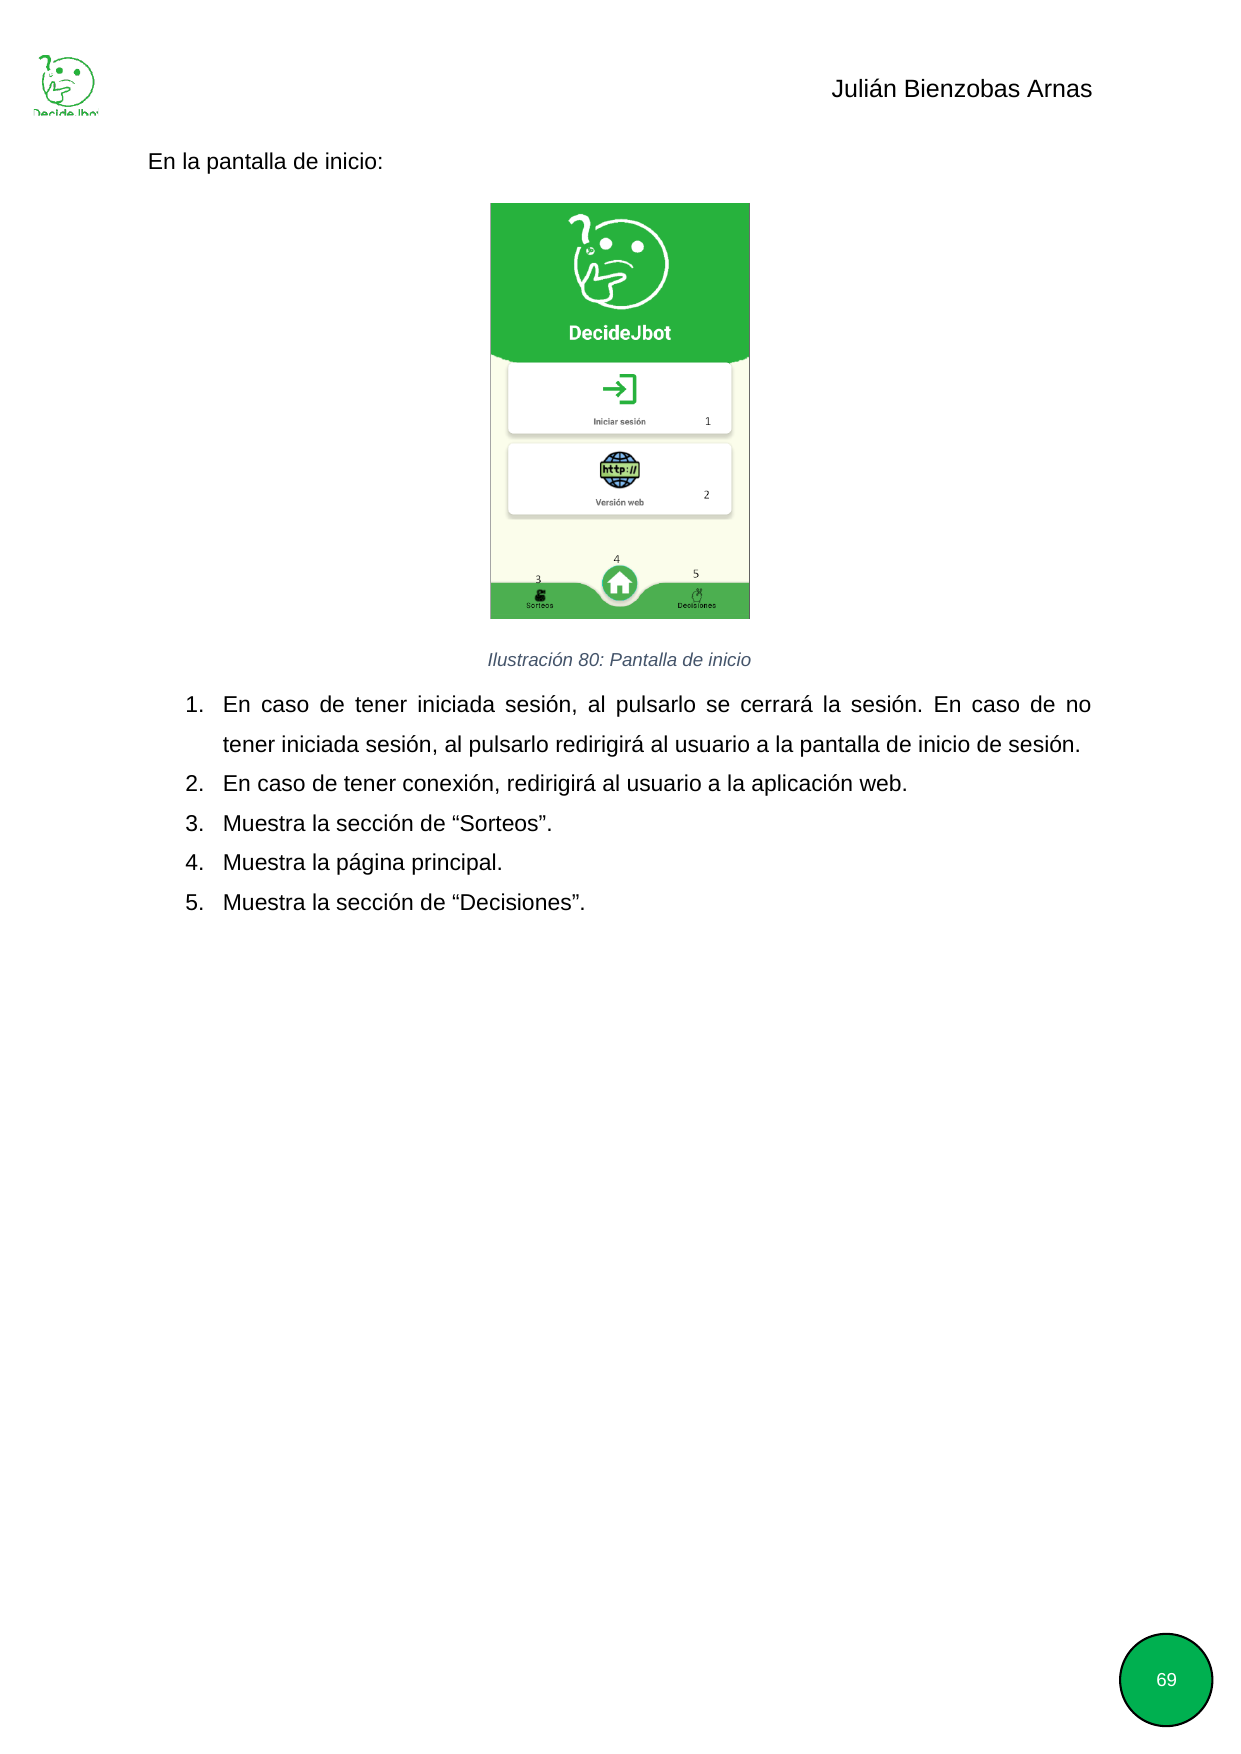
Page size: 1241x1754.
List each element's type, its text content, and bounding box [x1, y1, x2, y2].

picture [32, 55, 99, 114]
list En caso de tener conexión, redirigirá al usuario a la aplicación web. [185, 770, 1092, 796]
picture [490, 203, 750, 619]
list Muestra la sección de “Decisiones”. [185, 888, 1092, 915]
text Ilustración 80: Pantalla de inicio [148, 649, 1092, 670]
list En caso de tener iniciada sesión, al pulsarlo se cerrará la sesión. En caso de no tener iniciada sesión, al pulsarlo redirigirá al usuario a la pantalla de inicio de sesión. [185, 691, 1092, 757]
list Muestra la sección de “Sorteos”. [185, 809, 1092, 836]
text En la pantalla de inicio: [148, 148, 1092, 174]
list Muestra la página principal. [185, 849, 1092, 875]
